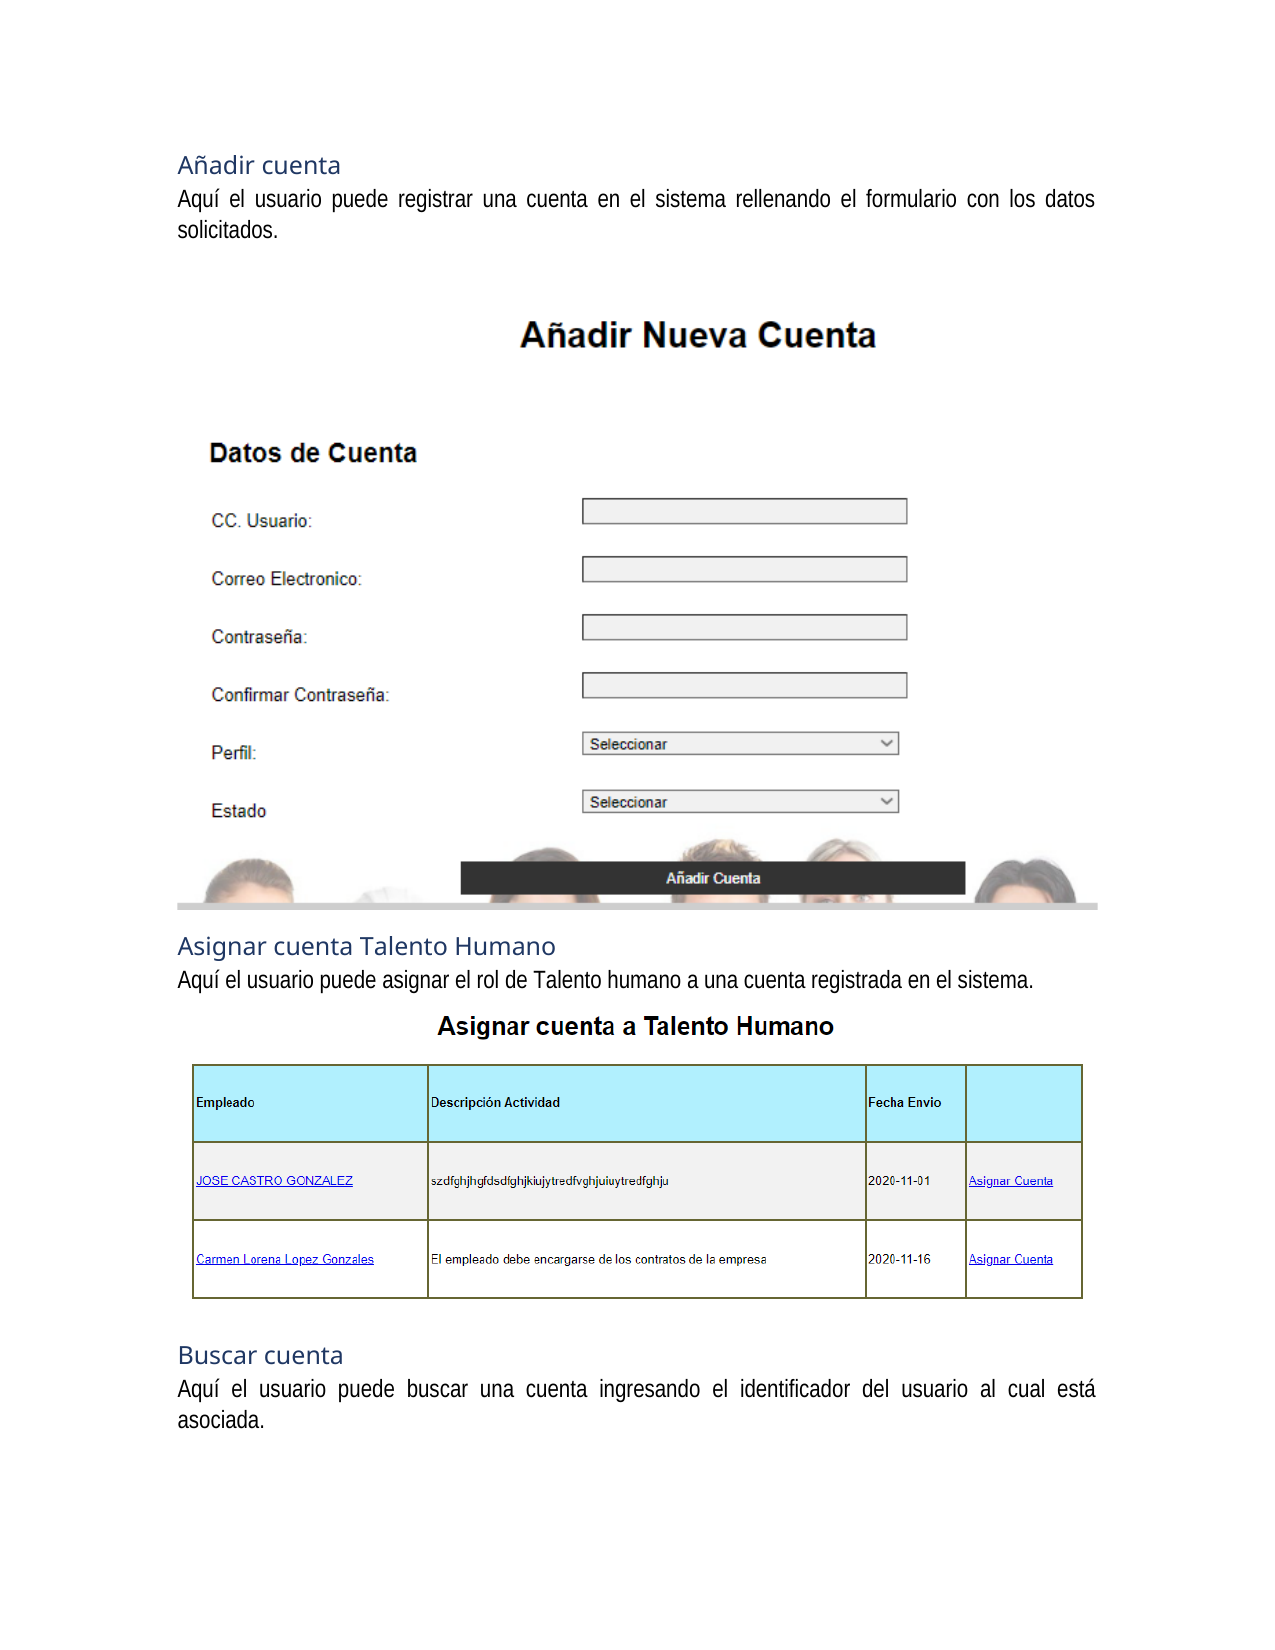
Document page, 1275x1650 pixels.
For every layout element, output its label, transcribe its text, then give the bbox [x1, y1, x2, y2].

text Aquí el usuario puede asignar el rol de Talento humano a una cuenta registrada en el sistema. [177, 965, 1098, 994]
subtitle Buscar cuenta [177, 1337, 1098, 1372]
picture [177, 1012, 1098, 1319]
text Aquí el usuario puede buscar una cuenta ingresando el identificador del usuario al cual está asociada. [177, 1374, 1098, 1434]
picture [177, 262, 1098, 910]
subtitle Añadir cuenta [177, 148, 1098, 182]
subtitle Asignar cuenta Talento Humano [177, 928, 1098, 962]
text Aquí el usuario puede registrar una cuenta en el sistema rellenando el formulario con los datos solicitados. [177, 184, 1098, 244]
